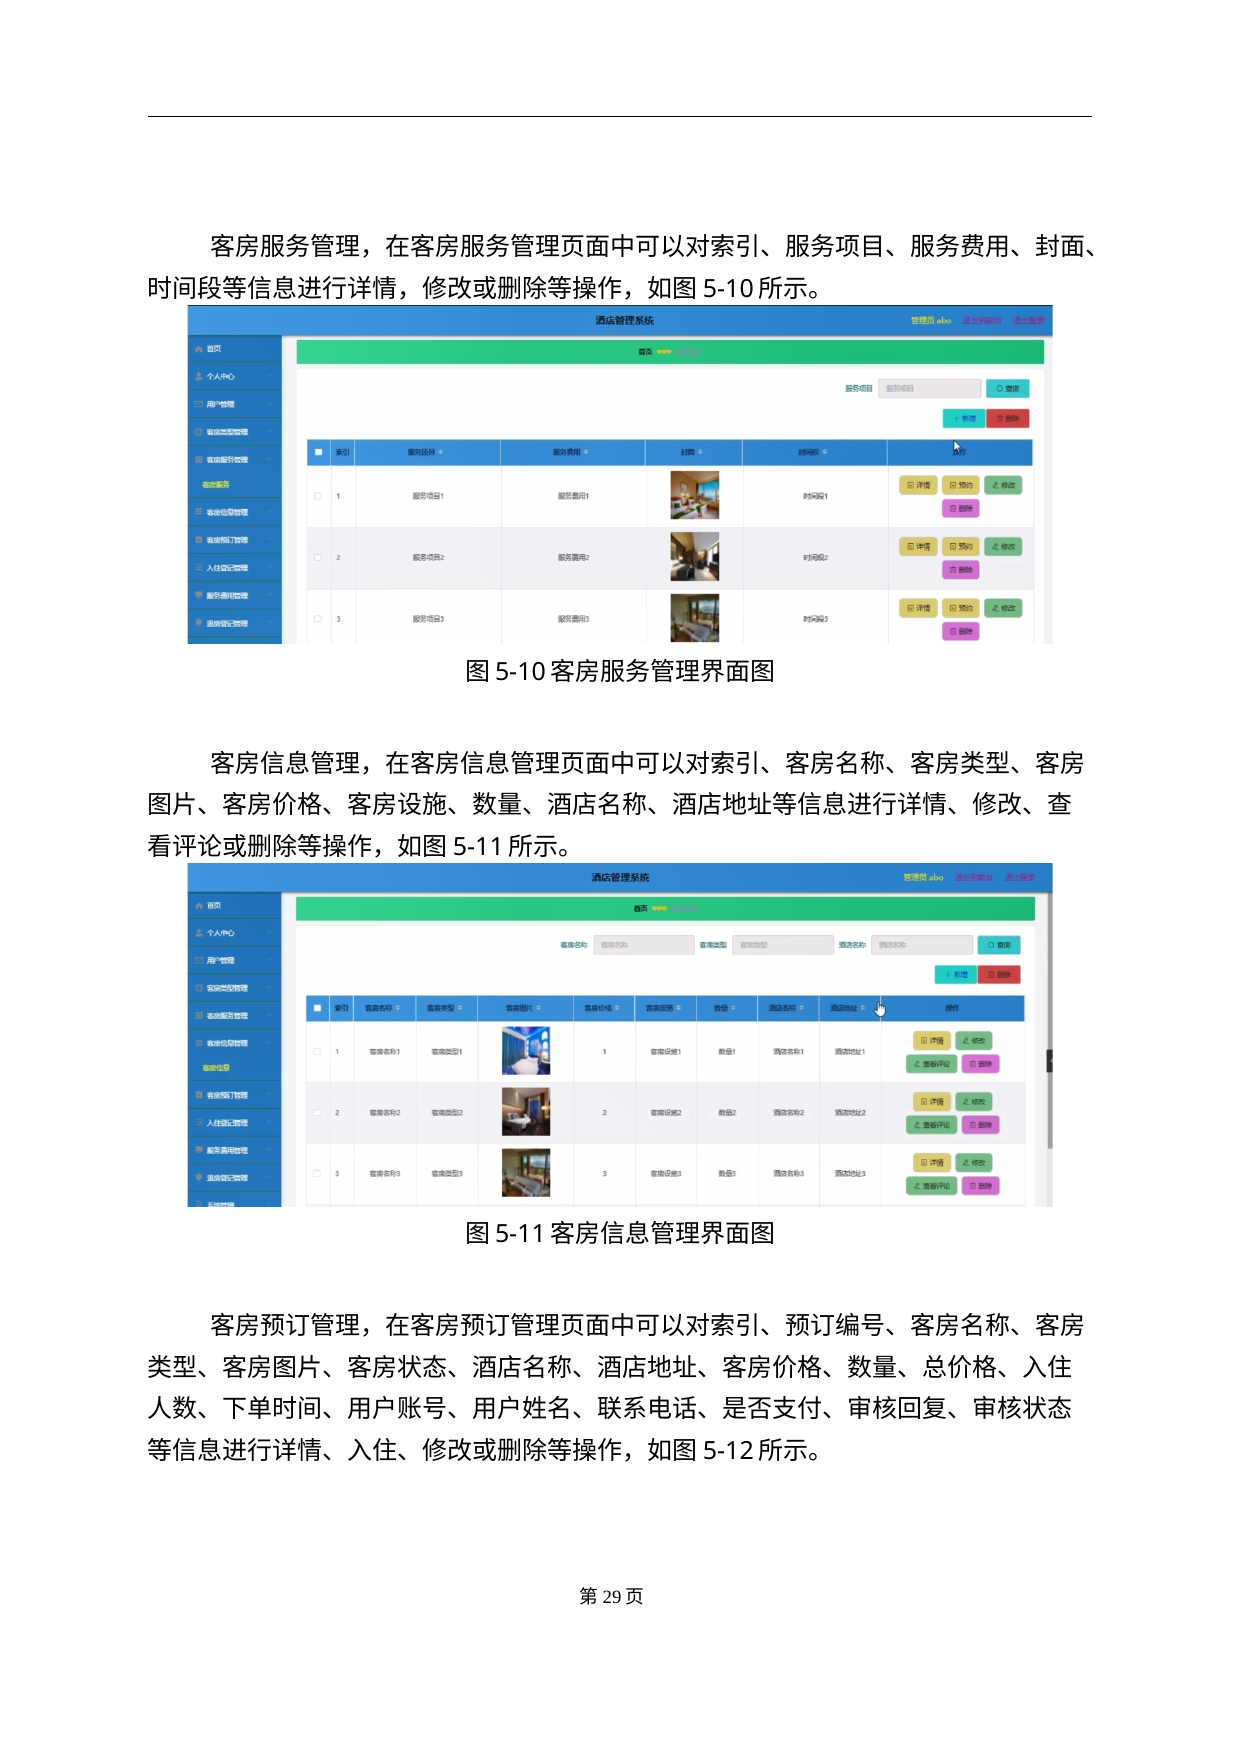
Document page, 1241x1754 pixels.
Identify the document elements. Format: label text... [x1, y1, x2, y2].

picture [187, 863, 1053, 1207]
text 图5-10客房服务管理界面图 [148, 651, 1092, 687]
text 图5-11客房信息管理界面图 [148, 1213, 1092, 1249]
text 客房服务管理，在客房服务管理页面中可以对索引、服务项目、服务费用、封面、时间段等信息进行详情，修改或删除等操作，如图5-10所示。 [148, 222, 1092, 306]
picture [187, 305, 1053, 644]
text 客房预订管理，在客房预订管理页面中可以对索引、预订编号、客房名称、客房类型、客房图片、客房状态、酒店名称、酒店地址、客房价格、数量、总价格、入住人数、下单时间、用户账号、用户姓名、联系电话、是否支付、审核回复、审核状态等信息进行详情、入住、修改或删除等操作，如图5-12所示。 [148, 1301, 1092, 1468]
text 客房信息管理，在客房信息管理页面中可以对索引、客房名称、客房类型、客房图片、客房价格、客房设施、数量、酒店名称、酒店地址等信息进行详情、修改、查看评论或删除等操作，如图5-11所示。 [148, 739, 1092, 864]
